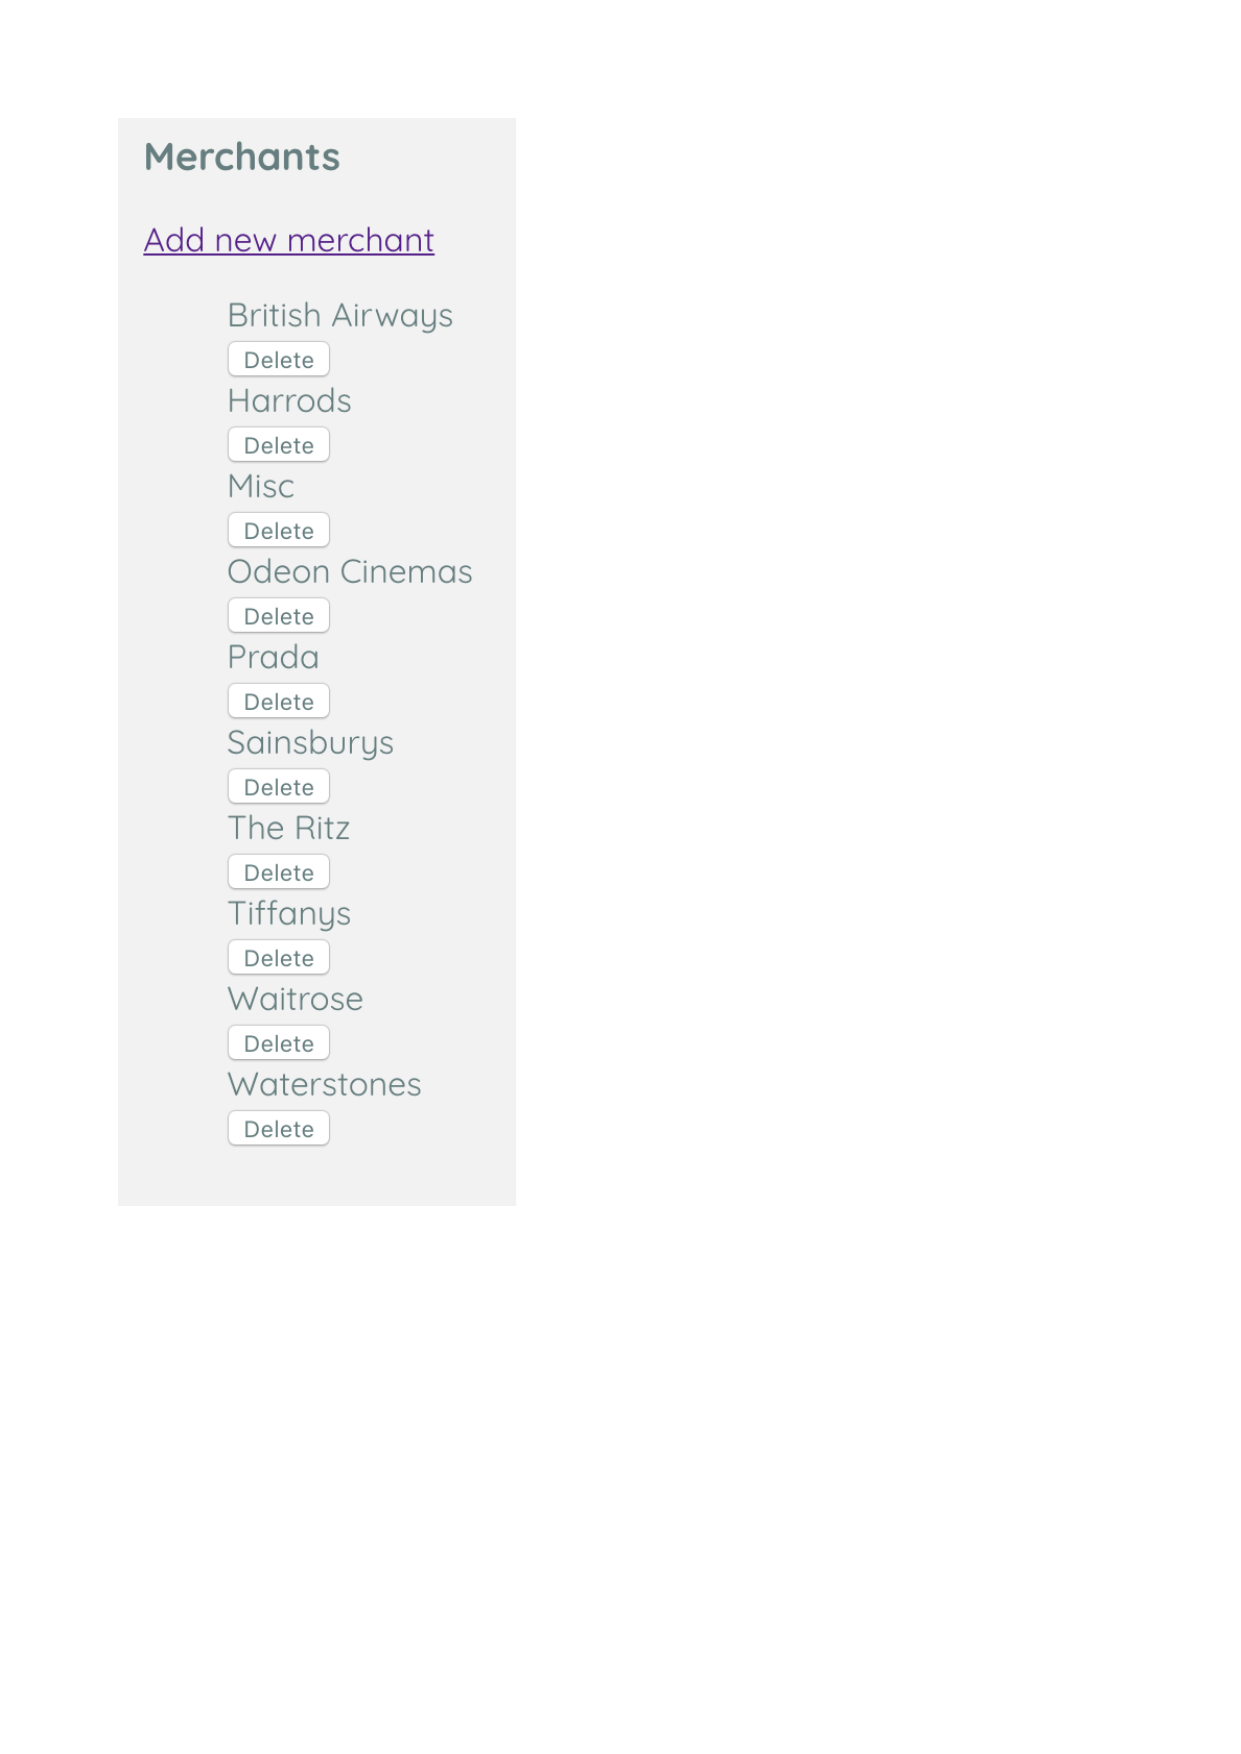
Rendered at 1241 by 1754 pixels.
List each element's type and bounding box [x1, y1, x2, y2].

picture [118, 118, 517, 1206]
